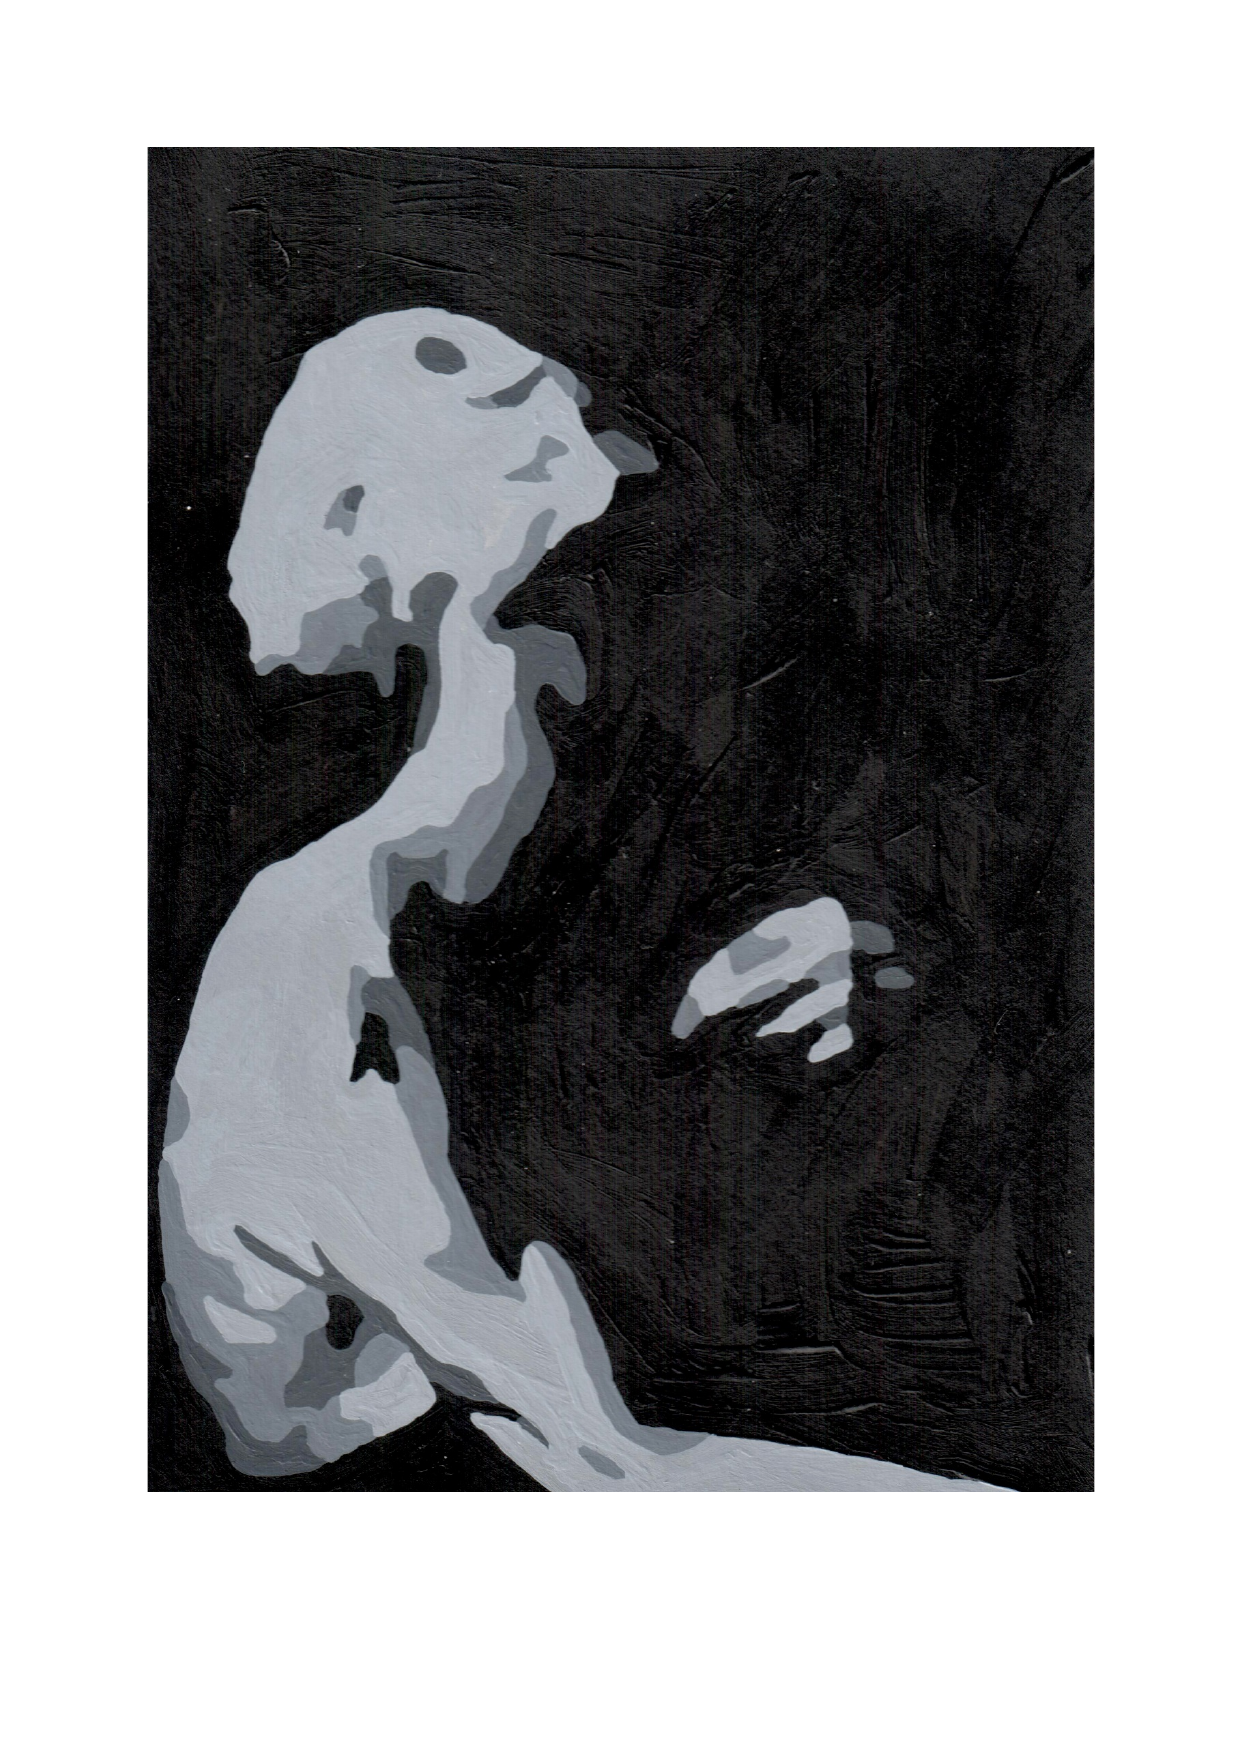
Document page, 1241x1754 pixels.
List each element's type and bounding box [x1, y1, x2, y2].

picture [147, 147, 1095, 1492]
